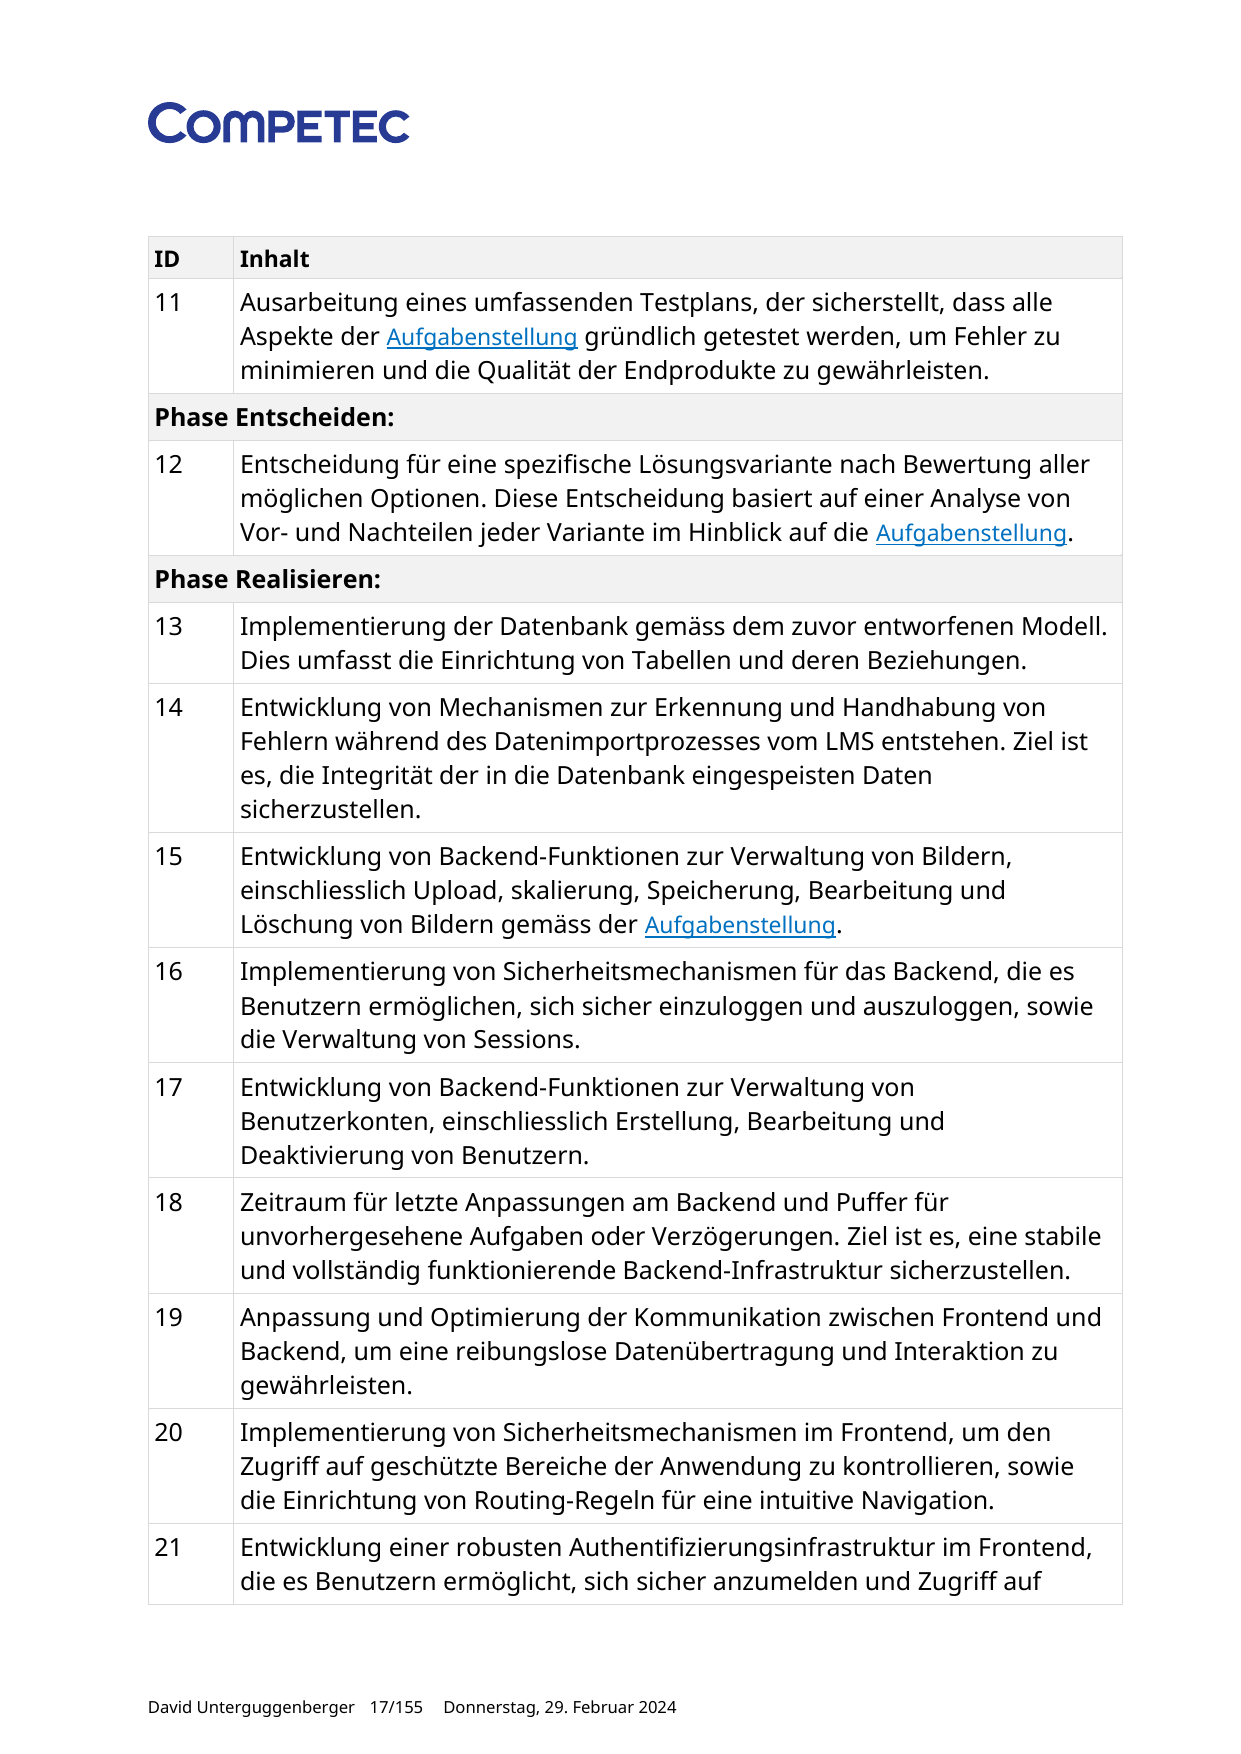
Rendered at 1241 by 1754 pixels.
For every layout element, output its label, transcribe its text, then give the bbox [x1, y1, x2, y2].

table_cell Anpassung und Optimierung der Kommunikation zwischen Frontend und Backend, um eine reibungslose Datenübertragung und Interaktion zu gewährleisten. [234, 1294, 1122, 1407]
table_cell 13 [149, 603, 233, 683]
table_cell Zeitraum für letzte Anpassungen am Backend und Puffer für unvorhergesehene Aufgaben oder Verzögerungen. Ziel ist es, eine stabile und vollständig funktionierende Backend-Infrastruktur sicherzustellen. [234, 1178, 1122, 1292]
table_cell Phase Realisieren: [149, 556, 1122, 602]
table_header Inhalt [234, 237, 1122, 278]
table_cell 21 [149, 1524, 233, 1604]
table_cell Entwicklung von Backend-Funktionen zur Verwaltung von Bildern, einschliesslich Upload, skalierung, Speicherung, Bearbeitung und Löschung von Bildern gemäss der Aufgabenstellung. [234, 833, 1122, 947]
table_cell 20 [149, 1409, 233, 1523]
table_cell 12 [149, 441, 233, 555]
table_cell 19 [149, 1294, 233, 1407]
table_cell Implementierung der Datenbank gemäss dem zuvor entworfenen Modell. Dies umfasst die Einrichtung von Tabellen und deren Beziehungen. [234, 603, 1122, 683]
table_cell 16 [149, 948, 233, 1062]
table_cell Entscheidung für eine spezifische Lösungsvariante nach Bewertung aller möglichen Optionen. Diese Entscheidung basiert auf einer Analyse von Vor- und Nachteilen jeder Variante im Hinblick auf die Aufgabenstellung. [234, 441, 1122, 555]
table_cell Implementierung von Sicherheitsmechanismen für das Backend, die es Benutzern ermöglichen, sich sicher einzuloggen und auszuloggen, sowie die Verwaltung von Sessions. [234, 948, 1122, 1062]
table_header ID [149, 237, 233, 278]
table_cell 15 [149, 833, 233, 947]
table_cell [234, 1524, 1122, 1604]
table_cell 18 [149, 1178, 233, 1292]
table_cell Implementierung von Sicherheitsmechanismen im Frontend, um den Zugriff auf geschützte Bereiche der Anwendung zu kontrollieren, sowie die Einrichtung von Routing-Regeln für eine intuitive Navigation. [234, 1409, 1122, 1523]
table_cell Entwicklung von Backend-Funktionen zur Verwaltung von Benutzerkonten, einschliesslich Erstellung, Bearbeitung und Deaktivierung von Benutzern. [234, 1063, 1122, 1177]
table_cell Entwicklung von Mechanismen zur Erkennung und Handhabung von Fehlern während des Datenimportprozesses vom LMS entstehen. Ziel ist es, die Integrität der in die Datenbank eingespeisten Daten sicherzustellen. [234, 684, 1122, 832]
table_cell Phase Entscheiden: [149, 394, 1122, 440]
table_cell 11 [149, 279, 233, 393]
table_cell 14 [149, 684, 233, 832]
table_cell 17 [149, 1063, 233, 1177]
table_cell Ausarbeitung eines umfassenden Testplans, der sicherstellt, dass alle Aspekte der Aufgabenstellung gründlich getestet werden, um Fehler zu minimieren und die Qualität der Endprodukte zu gewährleisten. [234, 279, 1122, 393]
